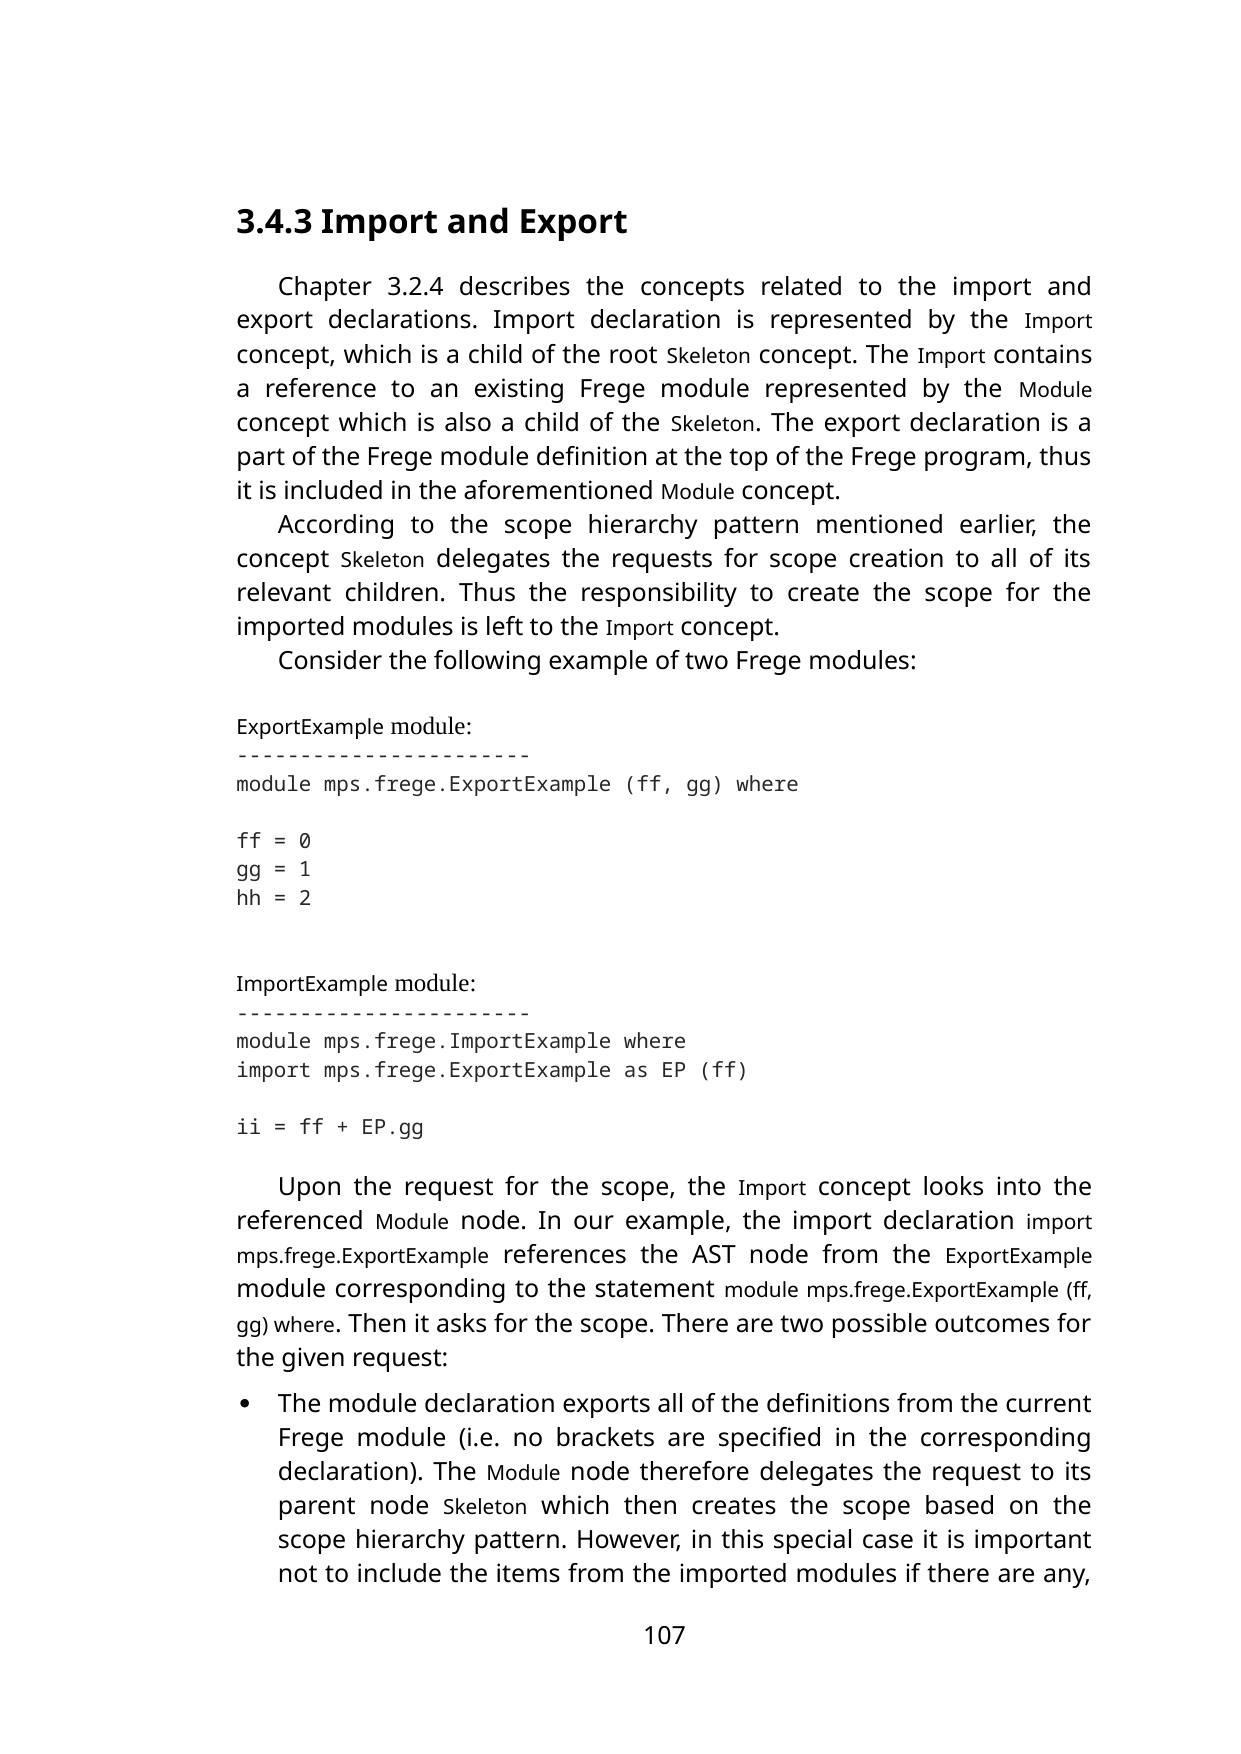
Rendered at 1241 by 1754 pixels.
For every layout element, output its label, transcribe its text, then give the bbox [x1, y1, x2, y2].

text gg = 1 [236, 854, 1092, 883]
text module mps.frege.ExportExample (ff, gg) where [236, 769, 1092, 797]
subtitle 3.4.3 Import and Export [236, 198, 1092, 243]
text Chapter 3.2.4 describes the concepts related to the import and export declarations. Import declaration is represented by the Import concept, which is a child of the root Skeleton concept. The Import contains a reference to an existing Frege module represented by the Module concept which is also a child of the Skeleton. The export declaration is a part of the Frege module definition at the top of the Frege program, thus it is included in the aforementioned Module concept. [236, 268, 1092, 507]
text module mps.frege.ImportExample where [236, 1026, 1092, 1055]
text ImportExample module: [236, 968, 1092, 998]
text ExportExample module: [236, 711, 1092, 740]
text ii = ff + EP.gg [236, 1112, 1092, 1140]
text hh = 2 [236, 883, 1092, 911]
text According to the scope hierarchy pattern mentioned earlier, the concept Skeleton delegates the requests for scope creation to all of its relevant children. Thus the responsibility to create the scope for the imported modules is left to the Import concept. [236, 507, 1092, 643]
text Consider the following example of two Frege modules: [236, 643, 1092, 677]
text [240, 1386, 1092, 1590]
text ff = 0 [236, 826, 1092, 854]
text Upon the request for the scope, the Import concept looks into the referenced Module node. In our example, the import declaration import mps.frege.ExportExample references the AST node from the ExportExample module corresponding to the statement module mps.frege.ExportExample (ff, gg) where. Then it asks for the scope. There are two possible outcomes for the given request: [236, 1169, 1092, 1373]
text import mps.frege.ExportExample as EP (ff) [236, 1055, 1092, 1083]
